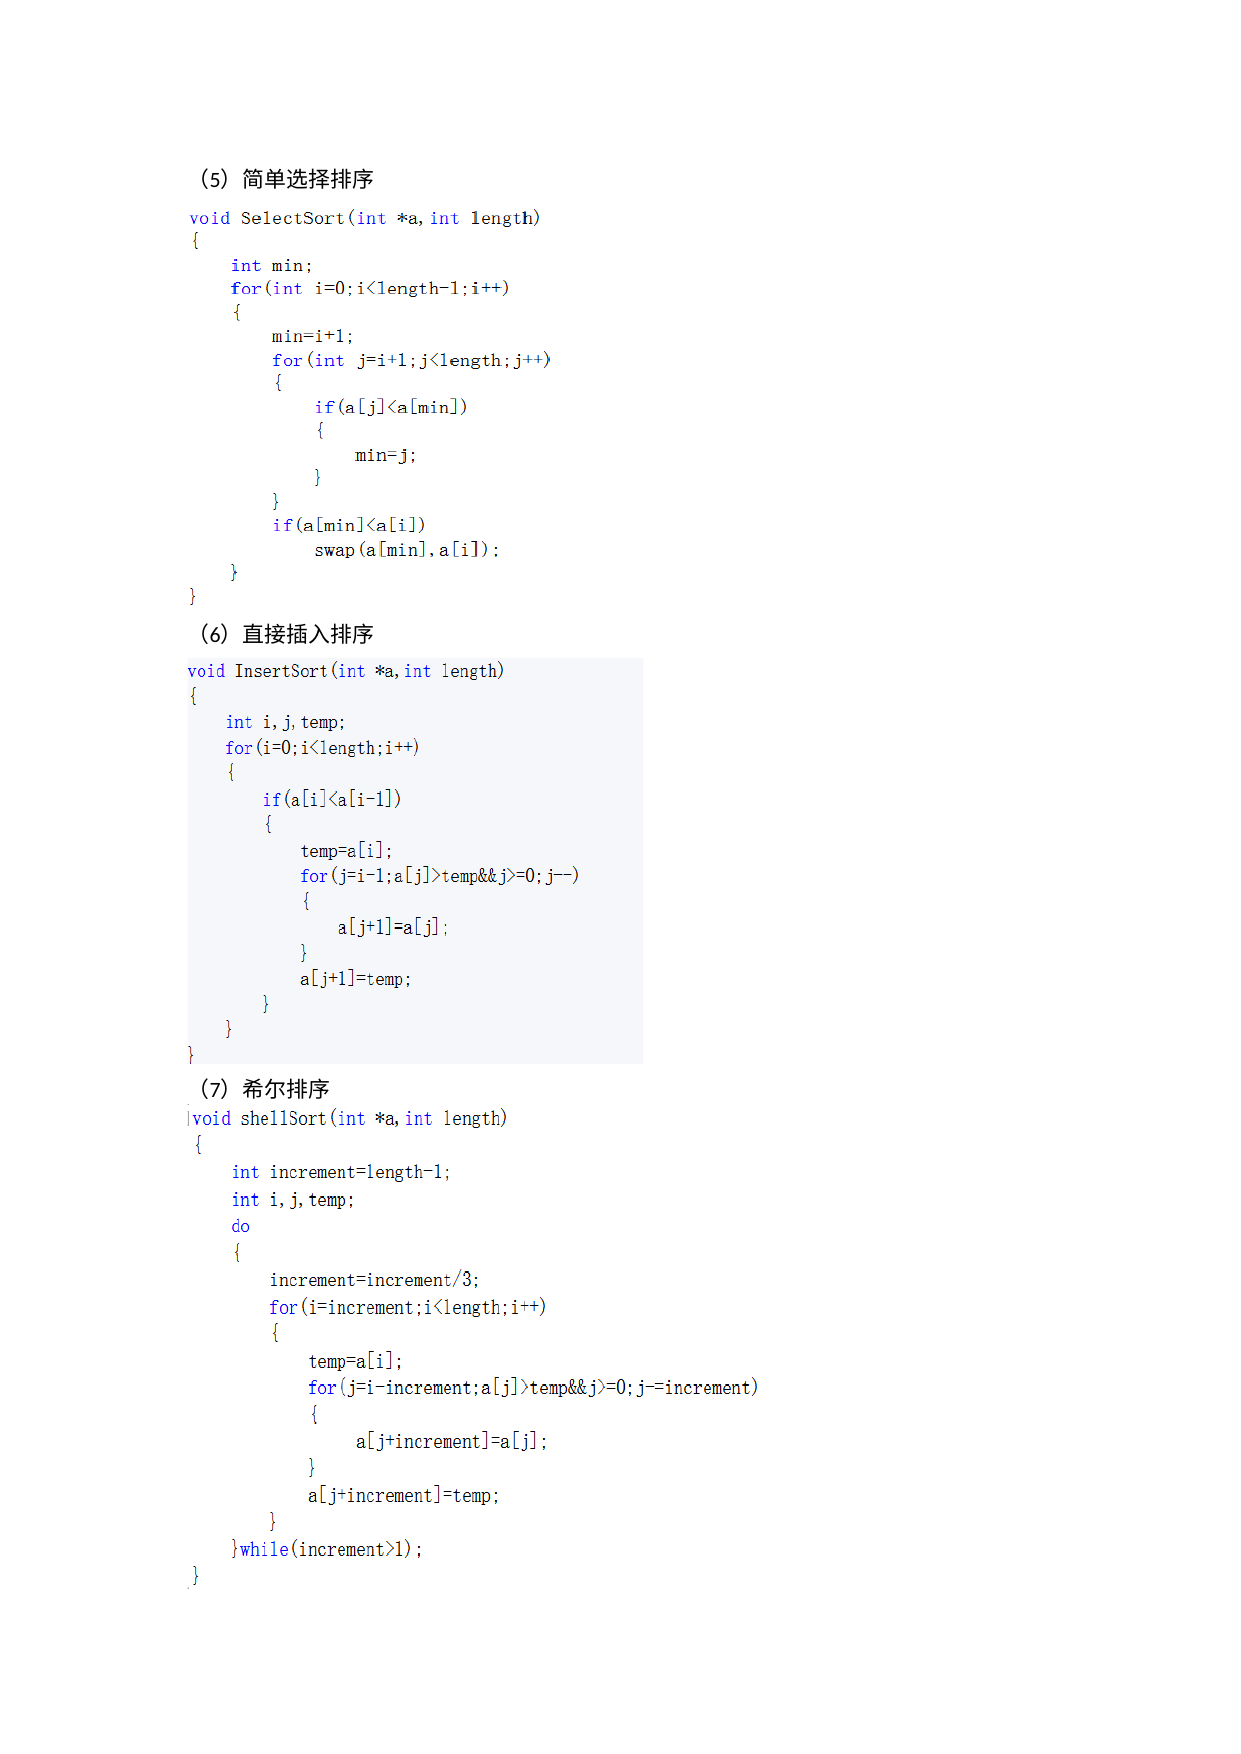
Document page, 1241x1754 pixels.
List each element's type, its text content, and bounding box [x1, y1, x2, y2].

subtitle （6）直接插入排序 [187, 617, 1053, 649]
picture [187, 202, 622, 609]
picture [187, 1104, 784, 1592]
subtitle （5）简单选择排序 [187, 162, 1053, 194]
picture [187, 657, 644, 1064]
subtitle （7）希尔排序 [187, 1072, 1053, 1104]
